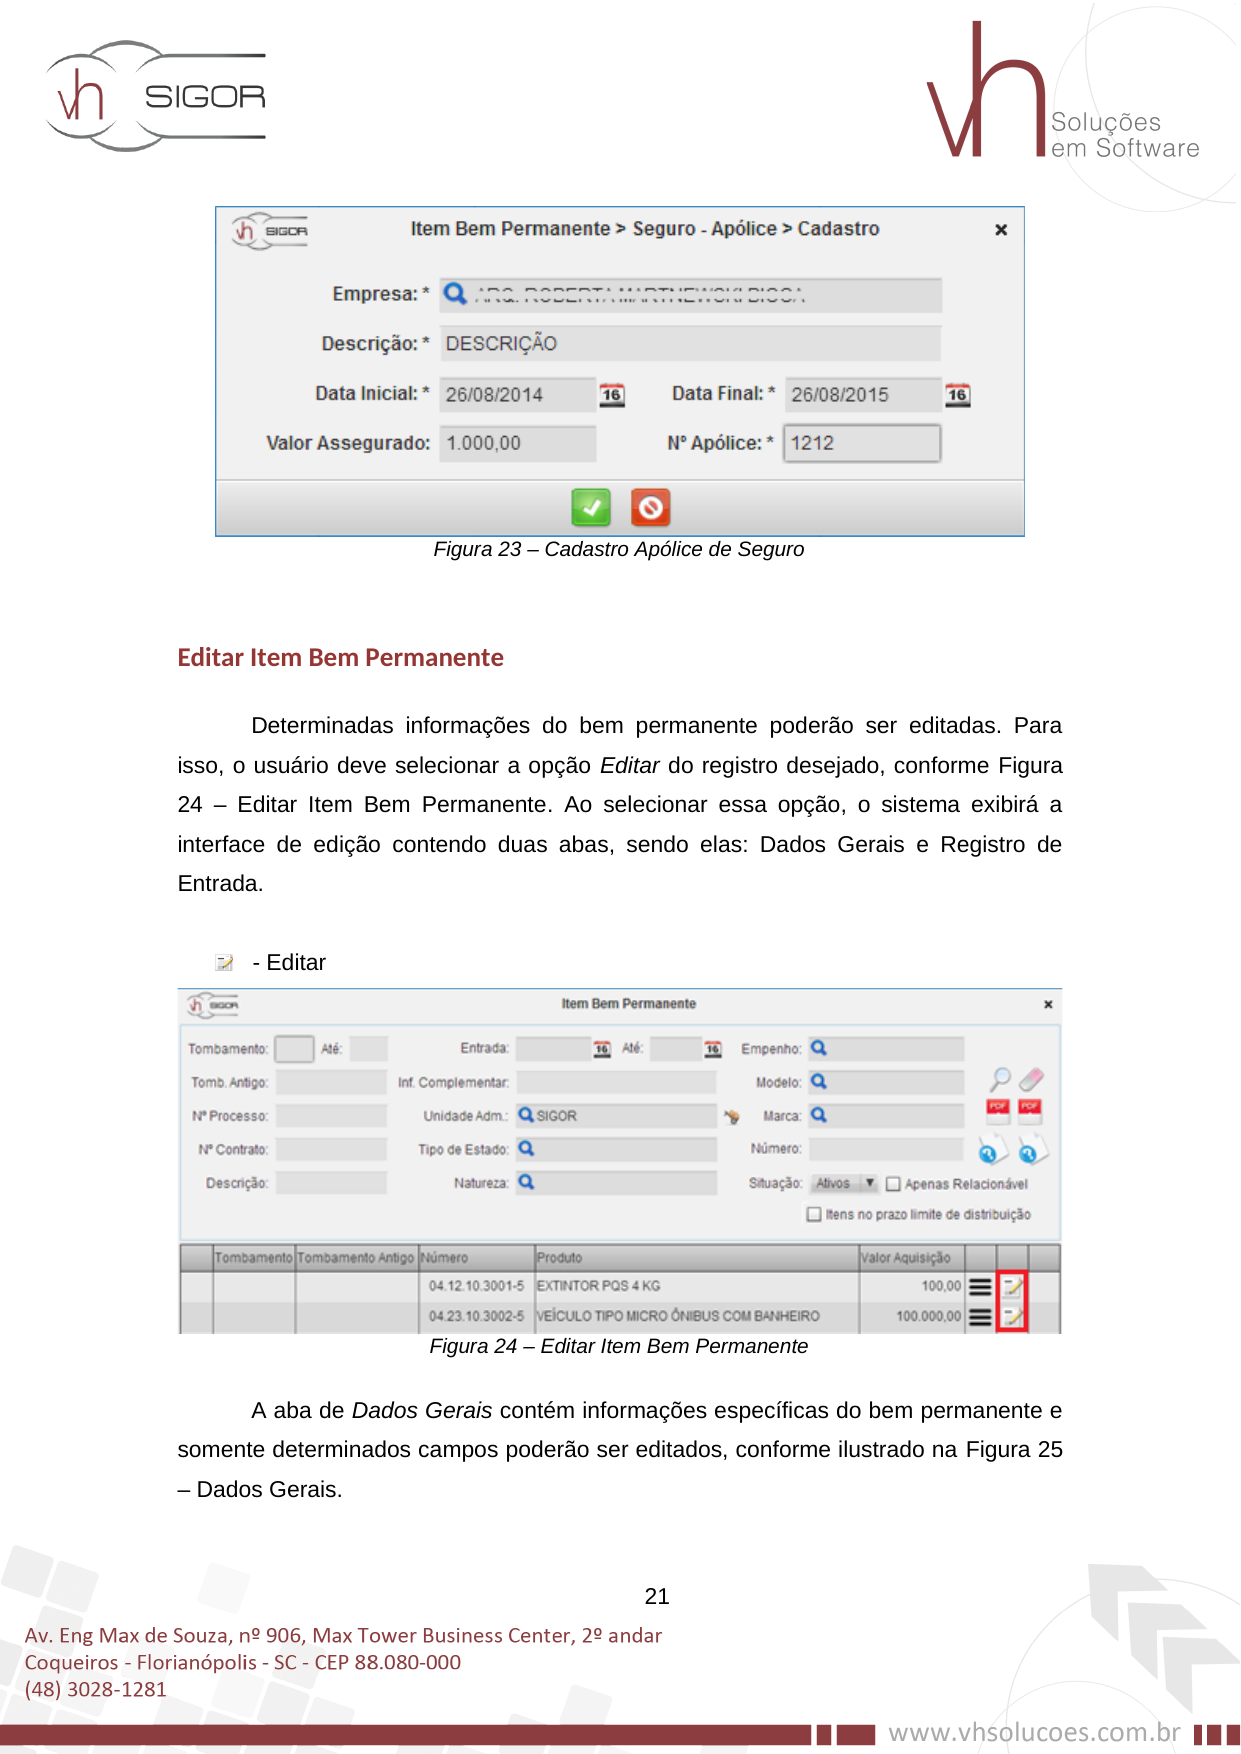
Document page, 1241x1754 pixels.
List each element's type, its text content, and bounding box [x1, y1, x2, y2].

text A aba de Dados Gerais contém informações específicas do bem permanente e somente determinados campos poderão ser editados, conforme ilustrado na Figura 25 – Dados Gerais. [177, 1397, 1063, 1502]
text Determinadas informações do bem permanente poderão ser editadas. Para isso, o usuário deve selecionar a opção Editar do registro desejado, conforme Figura 24 – Editar Item Bem Permanente. Ao selecionar essa opção, o sistema exibirá a interface de edição contendo duas abas, sendo elas: Dados Gerais e Registro de Entrada. [177, 712, 1063, 896]
picture [215, 3, 1236, 537]
subtitle Editar Item Bem Permanente [177, 640, 1063, 673]
list - Editar [215, 949, 1063, 975]
text Figura 24 – Editar Item Bem Permanente [177, 1334, 1063, 1357]
picture [215, 954, 233, 971]
text Figura 23 – Cadastro Apólice de Seguro [177, 537, 1063, 561]
picture [0, 1545, 1241, 1754]
picture [177, 988, 1063, 1334]
picture [45, 40, 266, 152]
